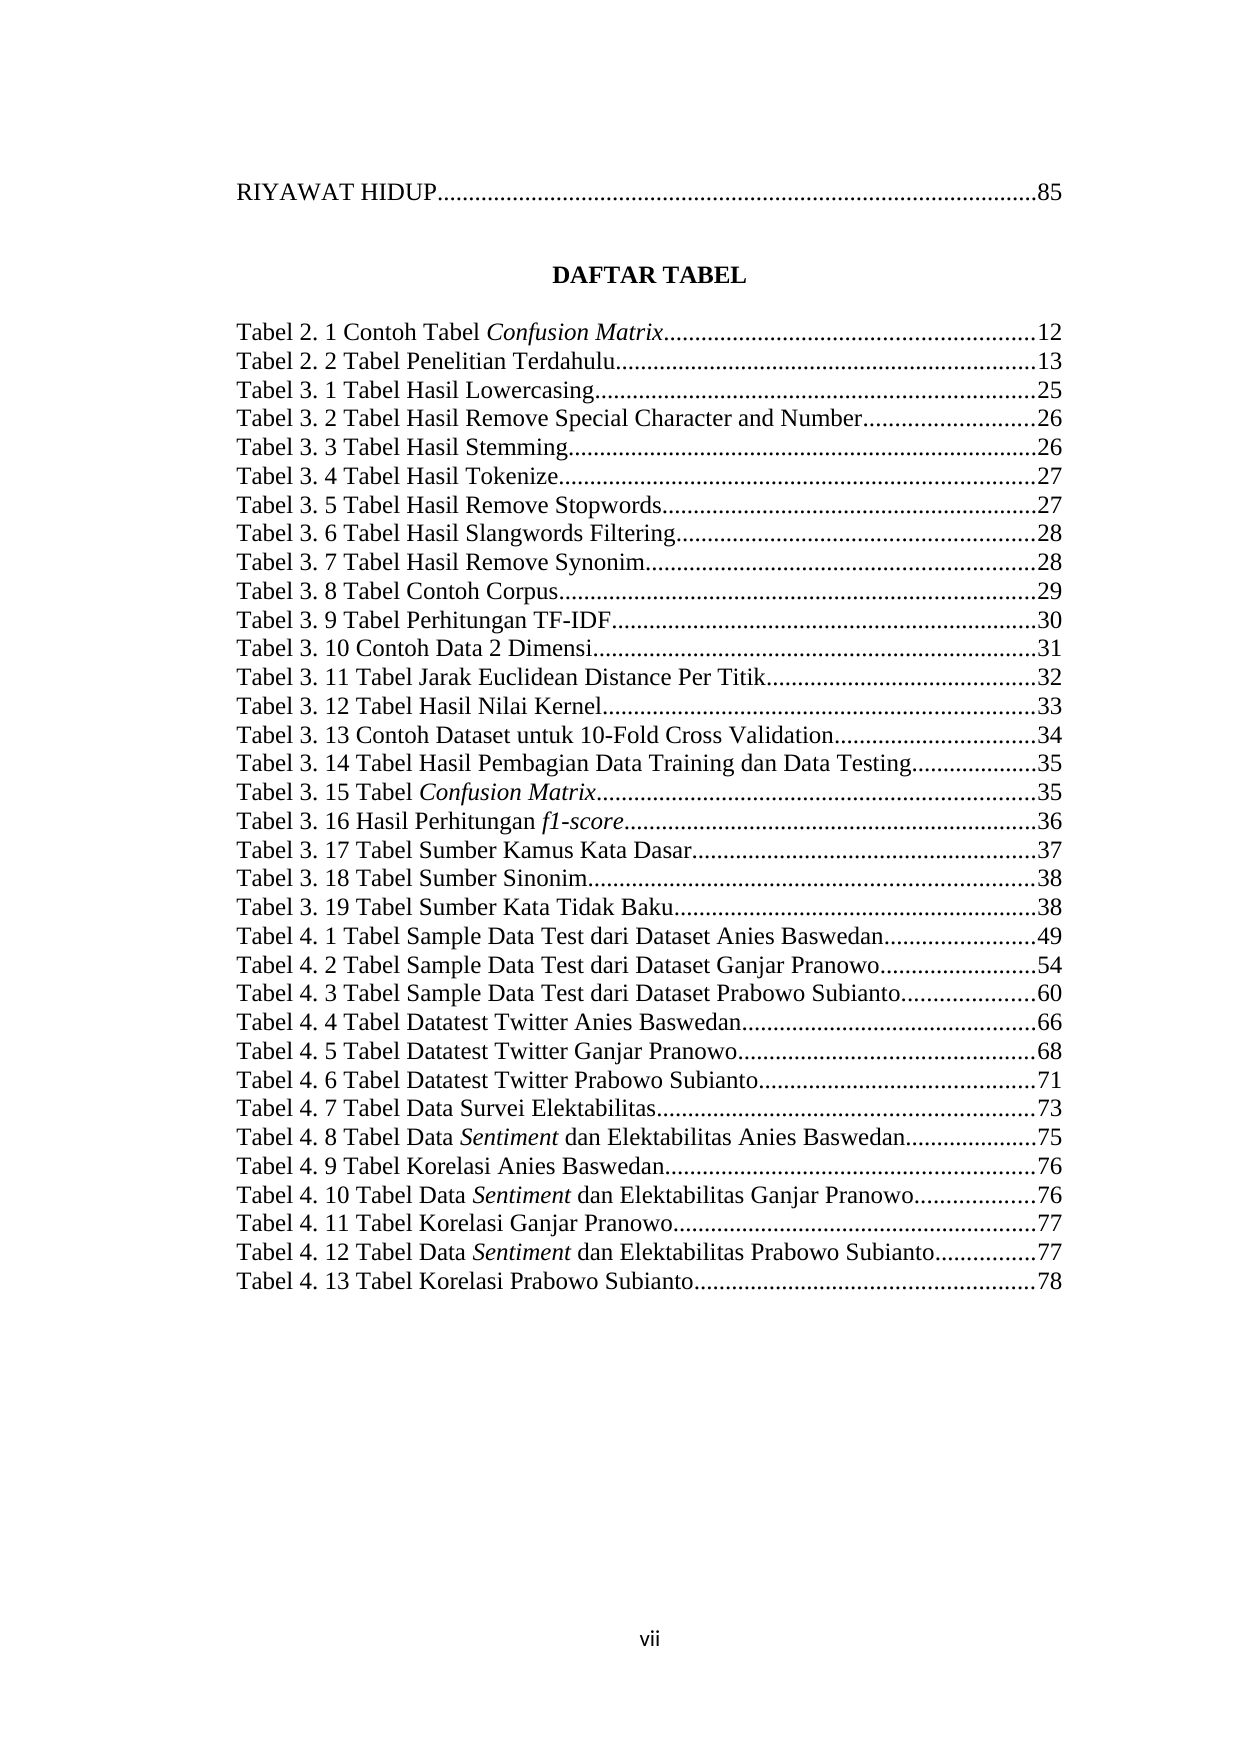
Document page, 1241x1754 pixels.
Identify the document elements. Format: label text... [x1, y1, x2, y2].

text Tabel 4. 8 Tabel Data Sentiment dan Elektabilitas Anies Baswedan 75 [236, 1122, 1063, 1151]
text Tabel 3. 17 Tabel Sumber Kamus Kata Dasar 37 [236, 835, 1063, 863]
text Tabel 4. 3 Tabel Sample Data Test dari Dataset Prabowo Subianto 60 [236, 978, 1063, 1007]
text Tabel 3. 13 Contoh Dataset untuk 10-Fold Cross Validation 34 [236, 720, 1063, 748]
text Tabel 3. 7 Tabel Hasil Remove Synonim 28 [236, 547, 1063, 576]
text Tabel 3. 16 Hasil Perhitungan f1-score 36 [236, 806, 1063, 835]
text Tabel 4. 1 Tabel Sample Data Test dari Dataset Anies Baswedan 49 [236, 921, 1063, 950]
text Tabel 3. 10 Contoh Data 2 Dimensi 31 [236, 633, 1063, 662]
text Tabel 3. 5 Tabel Hasil Remove Stopwords 27 [236, 490, 1063, 518]
text Tabel 4. 12 Tabel Data Sentiment dan Elektabilitas Prabowo Subianto 77 [236, 1237, 1063, 1266]
text Tabel 3. 18 Tabel Sumber Sinonim 38 [236, 863, 1063, 892]
text Tabel 3. 9 Tabel Perhitungan TF-IDF 30 [236, 605, 1063, 633]
text Tabel 4. 4 Tabel Datatest Twitter Anies Baswedan 66 [236, 1007, 1063, 1036]
text Tabel 3. 14 Tabel Hasil Pembagian Data Training dan Data Testing 35 [236, 748, 1063, 777]
text Tabel 4. 9 Tabel Korelasi Anies Baswedan 76 [236, 1151, 1063, 1180]
text Tabel 3. 3 Tabel Hasil Stemming 26 [236, 432, 1063, 461]
text Tabel 3. 8 Tabel Contoh Corpus 29 [236, 576, 1063, 605]
text Tabel 3. 6 Tabel Hasil Slangwords Filtering 28 [236, 518, 1063, 547]
text Tabel 4. 10 Tabel Data Sentiment dan Elektabilitas Ganjar Pranowo 76 [236, 1180, 1063, 1208]
text Tabel 3. 19 Tabel Sumber Kata Tidak Baku 38 [236, 892, 1063, 921]
text Tabel 4. 13 Tabel Korelasi Prabowo Subianto 78 [236, 1266, 1063, 1295]
text Tabel 3. 11 Tabel Jarak Euclidean Distance Per Titik 32 [236, 662, 1063, 691]
subtitle DAFTAR TABEL [236, 260, 1063, 288]
text Tabel 3. 1 Tabel Hasil Lowercasing 25 [236, 375, 1063, 403]
text Tabel 4. 7 Tabel Data Survei Elektabilitas 73 [236, 1093, 1063, 1122]
text Tabel 3. 4 Tabel Hasil Tokenize 27 [236, 461, 1063, 490]
text Tabel 3. 12 Tabel Hasil Nilai Kernel 33 [236, 691, 1063, 720]
text Tabel 4. 5 Tabel Datatest Twitter Ganjar Pranowo 68 [236, 1036, 1063, 1065]
text Tabel 3. 15 Tabel Confusion Matrix 35 [236, 777, 1063, 806]
text Tabel 4. 2 Tabel Sample Data Test dari Dataset Ganjar Pranowo 54 [236, 950, 1063, 978]
text Tabel 4. 6 Tabel Datatest Twitter Prabowo Subianto 71 [236, 1065, 1063, 1093]
text Tabel 2. 1 Contoh Tabel Confusion Matrix 12 [236, 317, 1063, 346]
text Tabel 2. 2 Tabel Penelitian Terdahulu 13 [236, 346, 1063, 375]
text Tabel 4. 11 Tabel Korelasi Ganjar Pranowo 77 [236, 1208, 1063, 1237]
text Tabel 3. 2 Tabel Hasil Remove Special Character and Number 26 [236, 403, 1063, 432]
